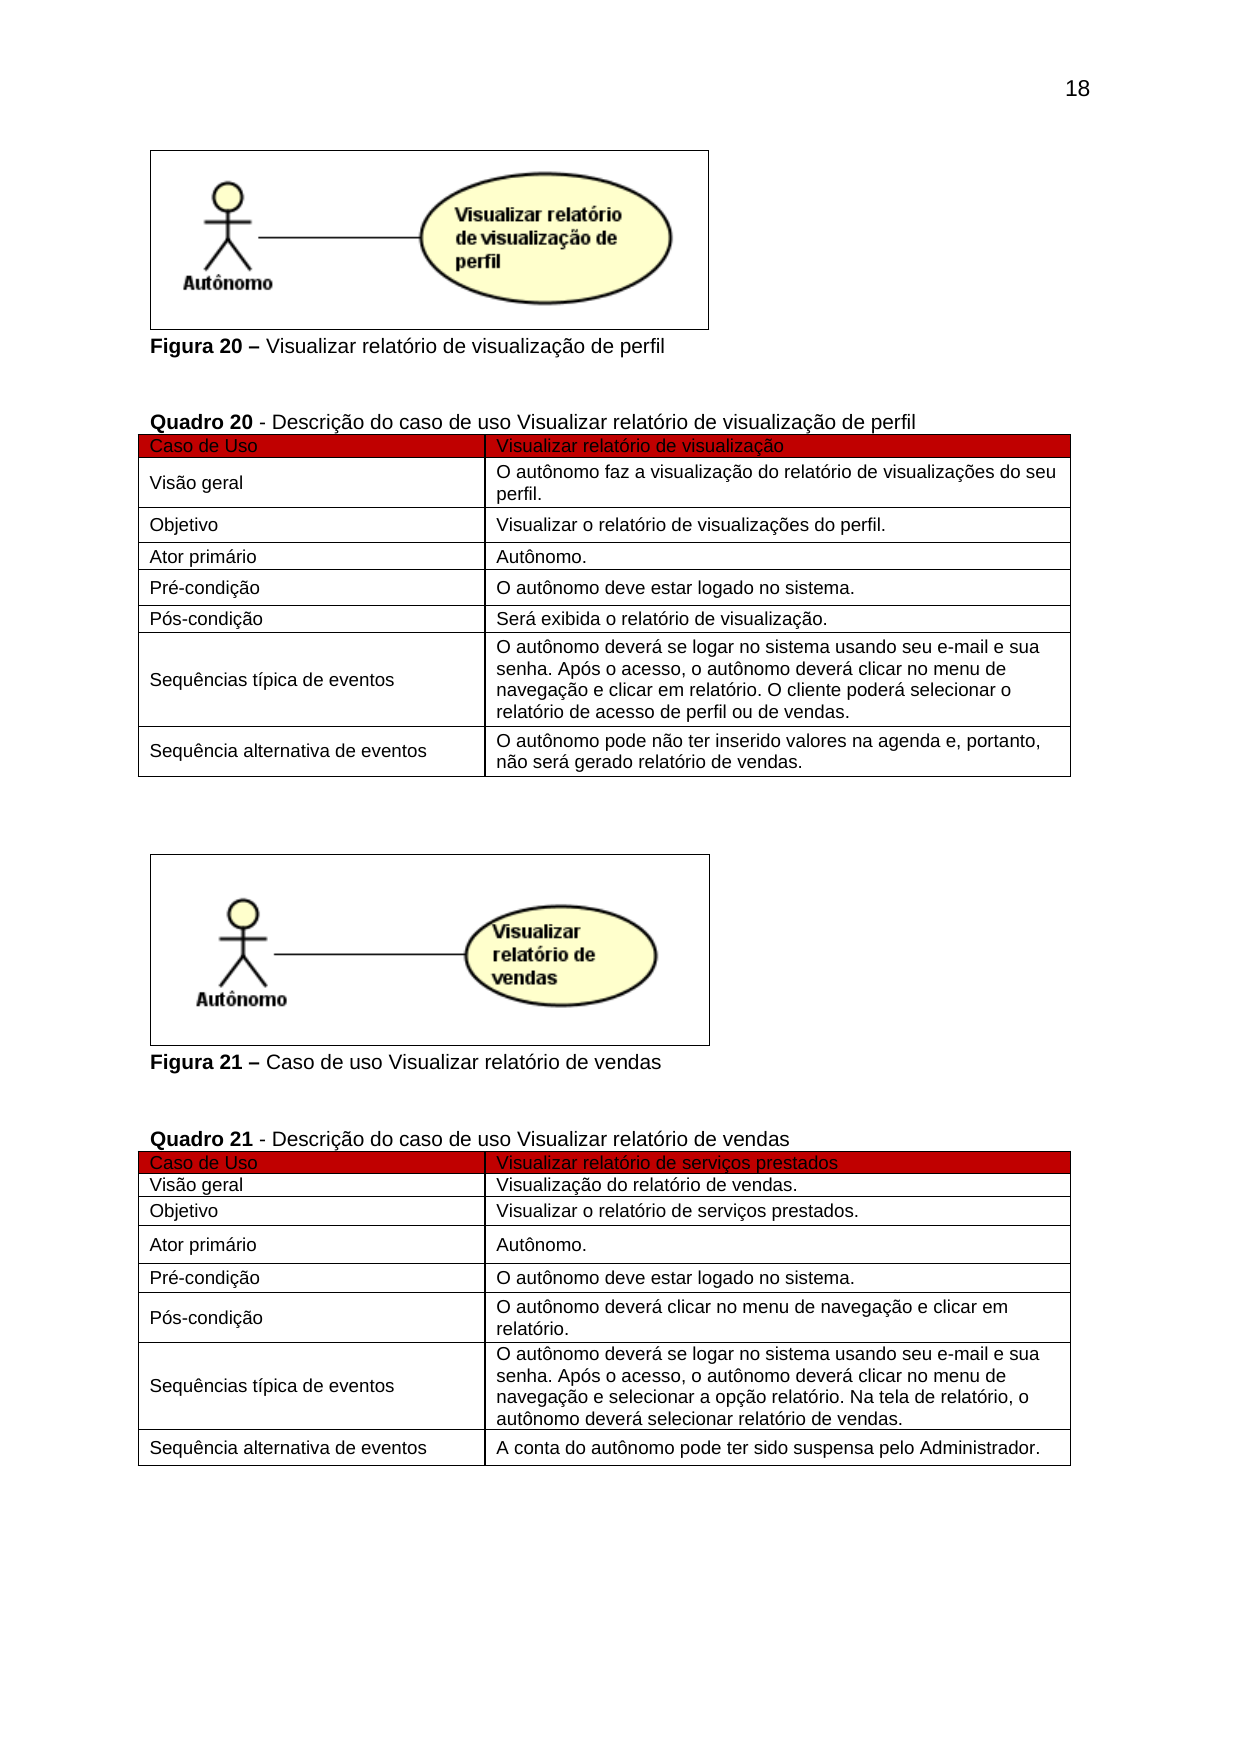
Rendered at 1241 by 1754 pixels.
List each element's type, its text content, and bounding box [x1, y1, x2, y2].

table_cell O autônomo deverá se logar no sistema usando seu e-mail e sua senha. Após o acesso, o autônomo deverá clicar no menu de navegação e selecionar a opção relatório. Na tela de relatório, o autônomo deverá selecionar relatório de vendas. [486, 1343, 1070, 1429]
table_cell Sequências típica de eventos [139, 1343, 484, 1429]
table_cell O autônomo deverá se logar no sistema usando seu e-mail e sua senha. Após o acesso, o autônomo deverá clicar no menu de navegação e clicar em relatório. O cliente poderá selecionar o relatório de acesso de perfil ou de vendas. [486, 633, 1070, 726]
table_cell Objetivo [139, 508, 484, 542]
table_cell Pós-condição [139, 606, 484, 632]
table_header Visualizar relatório de visualização [486, 435, 1070, 457]
table_cell Sequência alternativa de eventos [139, 727, 484, 776]
table_cell O autônomo pode não ter inserido valores na agenda e, portanto, não será gerado relatório de vendas. [486, 727, 1070, 776]
table_cell Autônomo. [486, 1226, 1070, 1263]
table_cell Visão geral [139, 458, 484, 507]
table_cell Ator primário [139, 543, 484, 569]
table_cell Pós-condição [139, 1293, 484, 1342]
table_cell O autônomo deve estar logado no sistema. [486, 570, 1070, 605]
table_cell Visão geral [139, 1174, 484, 1196]
table_cell Sequências típica de eventos [139, 633, 484, 726]
table_header Caso de Uso [139, 435, 484, 457]
text Figura 21 – Caso de uso Visualizar relatório de vendas [150, 1050, 1090, 1074]
text Quadro 20 - Descrição do caso de uso Visualizar relatório de visualização de perfil [150, 410, 1090, 434]
table_cell Visualizar o relatório de serviços prestados. [486, 1197, 1070, 1225]
table_cell Pré-condição [139, 570, 484, 605]
table_cell Pré-condição [139, 1264, 484, 1292]
table_cell O autônomo deverá clicar no menu de navegação e clicar em relatório. [486, 1293, 1070, 1342]
table_cell Será exibida o relatório de visualização. [486, 606, 1070, 632]
picture [151, 855, 709, 1045]
table_header Visualizar relatório de serviços prestados [486, 1152, 1070, 1173]
table_cell A conta do autônomo pode ter sido suspensa pelo Administrador. [486, 1430, 1070, 1464]
table_cell Visualizar o relatório de visualizações do perfil. [486, 508, 1070, 542]
table_cell Ator primário [139, 1226, 484, 1263]
table_cell Sequência alternativa de eventos [139, 1430, 484, 1464]
table_cell O autônomo faz a visualização do relatório de visualizações do seu perfil. [486, 458, 1070, 507]
table_cell O autônomo deve estar logado no sistema. [486, 1264, 1070, 1292]
picture [151, 151, 708, 329]
table_cell Objetivo [139, 1197, 484, 1225]
text Figura 20 – Visualizar relatório de visualização de perfil [150, 333, 1090, 357]
table_cell Visualização do relatório de vendas. [486, 1174, 1070, 1196]
table_cell Autônomo. [486, 543, 1070, 569]
table_header Caso de Uso [139, 1152, 484, 1173]
text Quadro 21 - Descrição do caso de uso Visualizar relatório de vendas [150, 1127, 1090, 1151]
